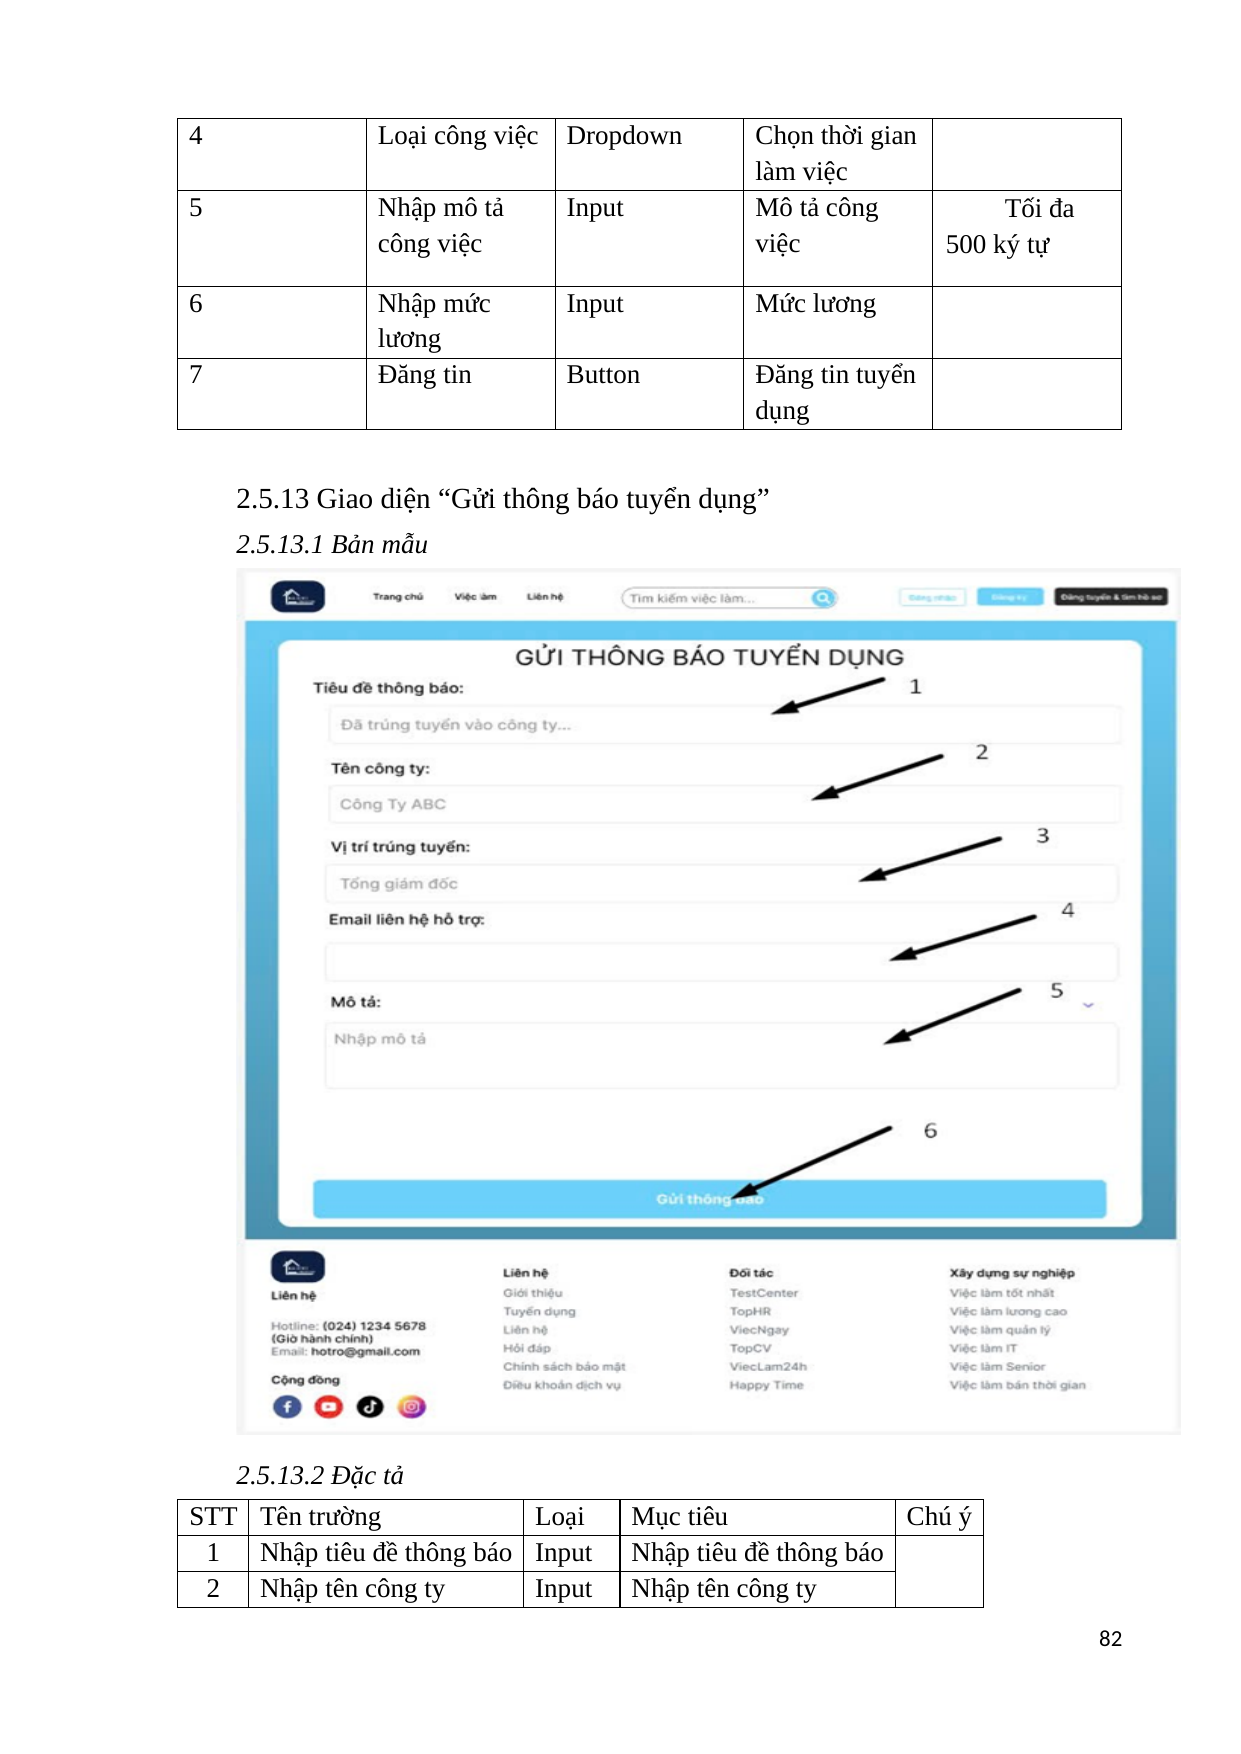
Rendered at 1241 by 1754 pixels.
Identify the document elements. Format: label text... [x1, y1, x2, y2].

table_header Loại [524, 1500, 619, 1535]
table_header STT [178, 1500, 248, 1535]
table_cell Nhập tên công ty [249, 1572, 523, 1607]
table_cell Dropdown [556, 119, 743, 190]
picture [236, 568, 1181, 1435]
subtitle 2.5.13.2 Đặc tả [177, 1459, 1122, 1490]
table_cell Button [556, 359, 743, 429]
table_cell 4 [178, 119, 366, 190]
table_cell Chọn thời gian làm việc [744, 119, 932, 190]
table_cell Nhập tiêu đề thông báo [621, 1536, 895, 1571]
table_cell Input [556, 287, 743, 357]
table_cell Nhập tiêu đề thông báo [249, 1536, 523, 1571]
table_cell 2 [178, 1572, 248, 1607]
table_cell Mô tả công việc [744, 191, 932, 286]
table_cell Input [524, 1536, 619, 1571]
table_cell [933, 191, 1121, 286]
table_cell Input [556, 191, 743, 286]
table_cell Nhập tên công ty [621, 1572, 895, 1607]
table_cell Nhập mô tả công việc [367, 191, 555, 286]
table_cell 6 [178, 287, 366, 357]
table_cell 1 [178, 1536, 248, 1571]
table_cell [896, 1536, 983, 1607]
subtitle 2.5.13.1 Bản mẫu [177, 528, 1122, 559]
table_cell [933, 359, 1121, 429]
table_header Mục tiêu [621, 1500, 895, 1535]
table_cell [933, 287, 1121, 357]
table_cell Mức lương [744, 287, 932, 357]
table_cell [933, 119, 1121, 190]
table_cell 5 [178, 191, 366, 286]
table_cell Input [524, 1572, 619, 1607]
table_cell Loại công việc [367, 119, 555, 190]
table_cell 7 [178, 359, 366, 429]
table_header Chú ý [896, 1500, 983, 1535]
table_cell Đăng tin [367, 359, 555, 429]
table_cell Nhập mức lương [367, 287, 555, 357]
table_cell Đăng tin tuyển dụng [744, 359, 932, 429]
subtitle 2.5.13 Giao diện “Gửi thông báo tuyển dụng” [177, 481, 1122, 515]
table_header Tên trường [249, 1500, 523, 1535]
